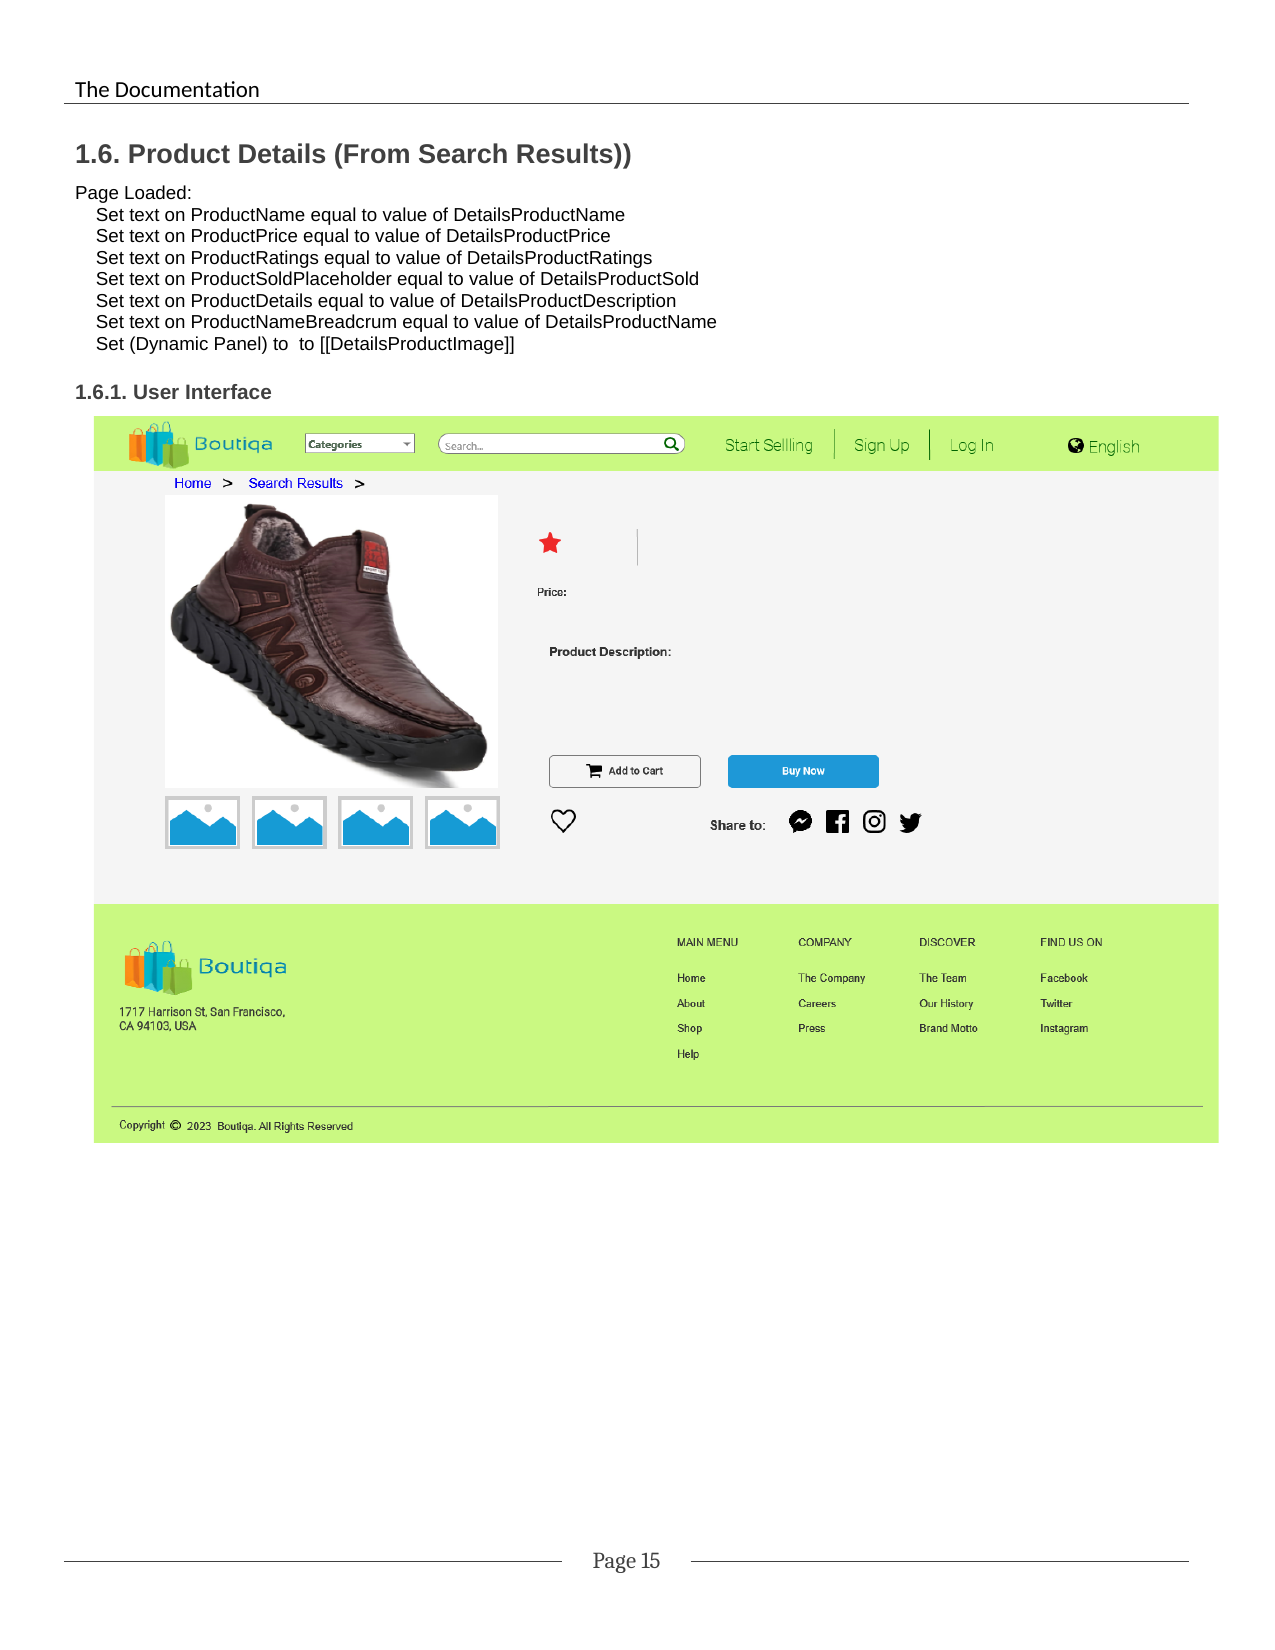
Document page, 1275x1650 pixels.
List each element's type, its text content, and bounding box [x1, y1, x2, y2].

text Page Loaded: Set text on ProductName equal to value of DetailsProductName Set text on ProductPrice equal to value of DetailsProductPrice Set text on ProductRatings equal to value of DetailsProductRatings Set text on ProductSoldPlaceholder equal to value of DetailsProductSold Set text on ProductDetails equal to value of DetailsProductDescription Set text on ProductNameBreadcrum equal to value of DetailsProductName Set (Dynamic Panel) to to [[DetailsProductImage]] [75, 182, 1200, 354]
subtitle User Interface [75, 379, 1200, 403]
subtitle Product Details (From Search Results)) [75, 138, 1200, 169]
